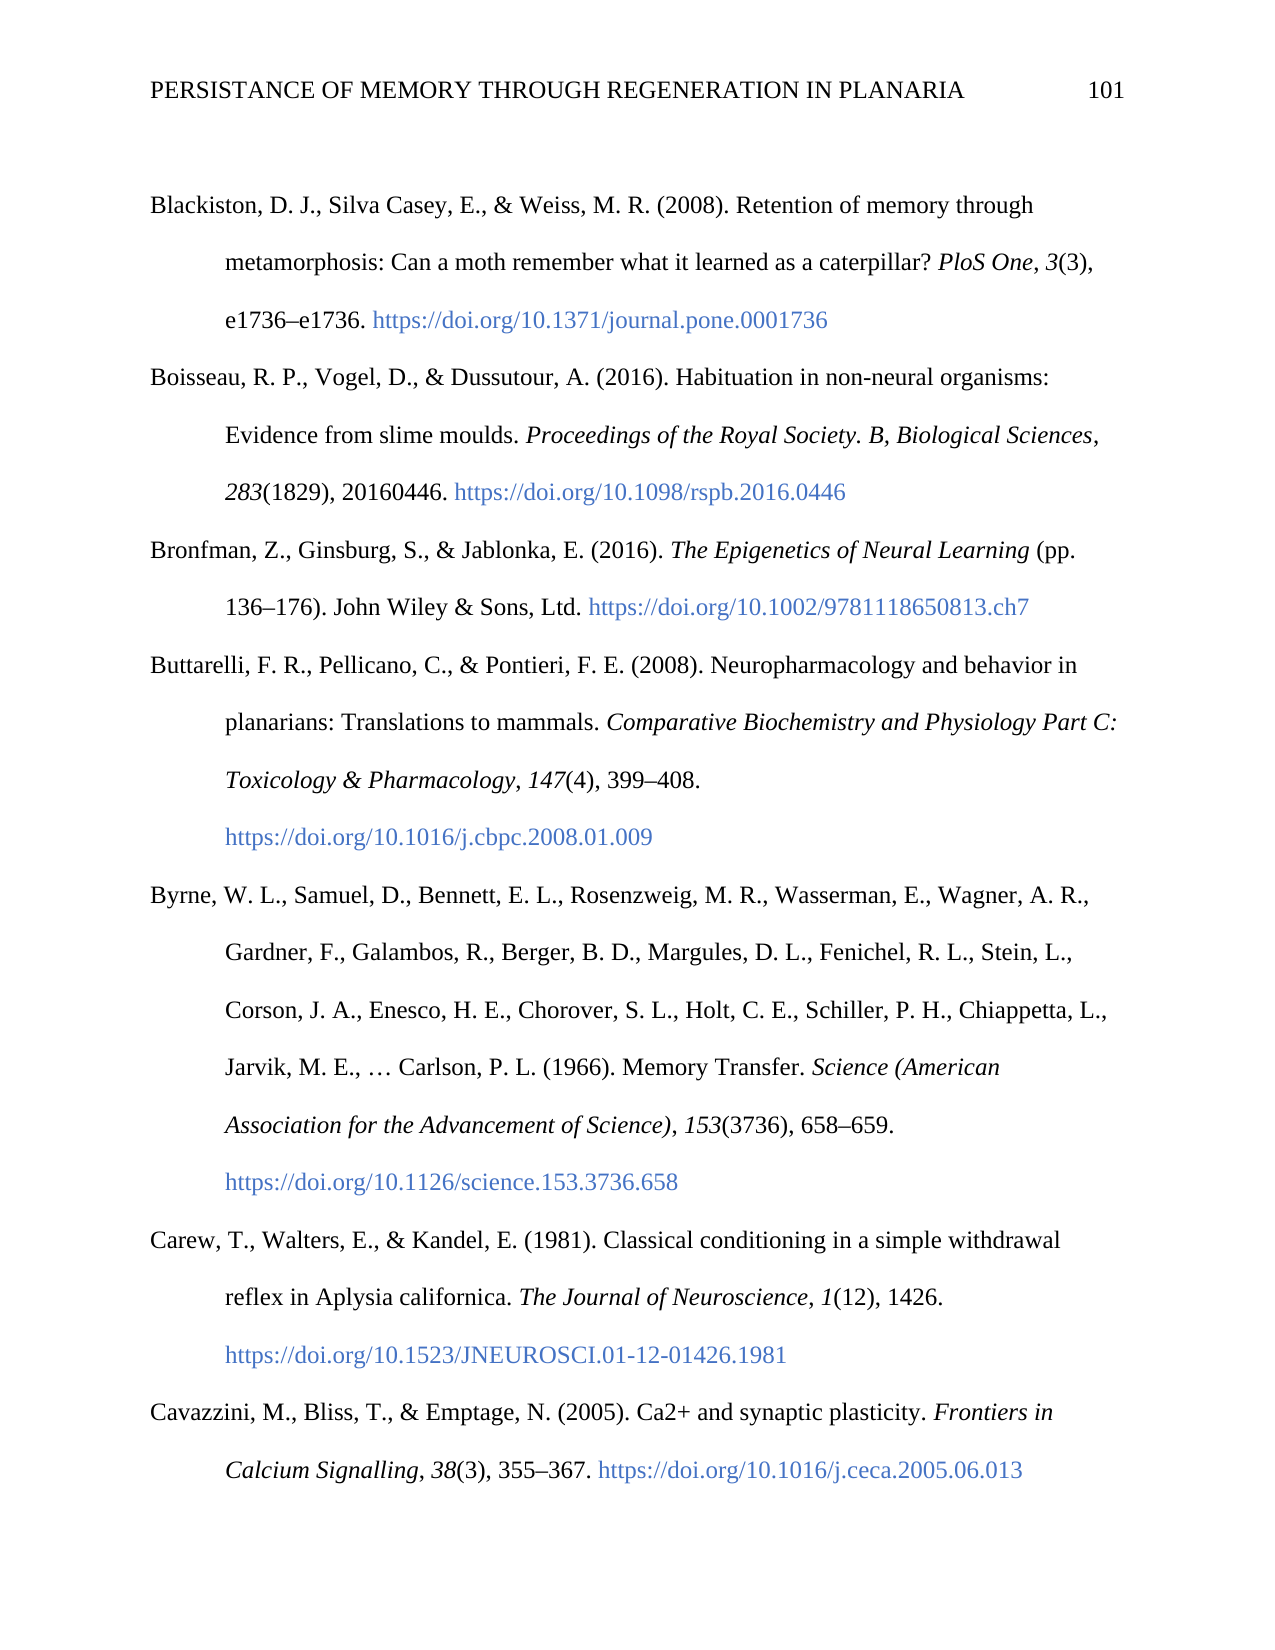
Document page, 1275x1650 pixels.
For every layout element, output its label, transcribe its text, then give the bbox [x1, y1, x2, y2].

text Byrne, W. L., Samuel, D., Bennett, E. L., Rosenzweig, M. R., Wasserman, E., Wagner, A. R., Gardner, F., Galambos, R., Berger, B. D., Margules, D. L., Fenichel, R. L., Stein, L., Corson, J. A., Enesco, H. E., Chorover, S. L., Holt, C. E., Schiller, P. H., Chiappetta, L., Jarvik, M. E., … Carlson, P. L. (1966). Memory Transfer. Science (American Association for the Advancement of Science), 153(3736), 658–659. https://doi.org/10.1126/science.153.3736.658 [150, 880, 1125, 1196]
text Carew, T., Walters, E., & Kandel, E. (1981). Classical conditioning in a simple withdrawal reflex in Aplysia californica. The Journal of Neuroscience, 1(12), 1426. https://doi.org/10.1523/JNEUROSCI.01-12-01426.1981 [150, 1225, 1125, 1369]
text Buttarelli, F. R., Pellicano, C., & Pontieri, F. E. (2008). Neuropharmacology and behavior in planarians: Translations to mammals. Comparative Biochemistry and Physiology Part C: Toxicology & Pharmacology, 147(4), 399–408. https://doi.org/10.1016/j.cbpc.2008.01.009 [150, 650, 1125, 851]
text Boisseau, R. P., Vogel, D., & Dussutour, A. (2016). Habituation in non-neural organisms: Evidence from slime moulds. Proceedings of the Royal Society. B, Biological Sciences, 283(1829), 20160446. https://doi.org/10.1098/rspb.2016.0446 [150, 362, 1125, 506]
text Cavazzini, M., Bliss, T., & Emptage, N. (2005). Ca2+ and synaptic plasticity. Frontiers in Calcium Signalling, 38(3), 355–367. https://doi.org/10.1016/j.ceca.2005.06.013 [150, 1397, 1125, 1484]
text Blackiston, D. J., Silva Casey, E., & Weiss, M. R. (2008). Retention of memory through metamorphosis: Can a moth remember what it learned as a caterpillar? PloS One, 3(3), e1736–e1736. https://doi.org/10.1371/journal.pone.0001736 [150, 190, 1125, 334]
text Bronfman, Z., Ginsburg, S., & Jablonka, E. (2016). The Epigenetics of Neural Learning (pp. 136–176). John Wiley & Sons, Ltd. https://doi.org/10.1002/9781118650813.ch7 [150, 535, 1125, 621]
